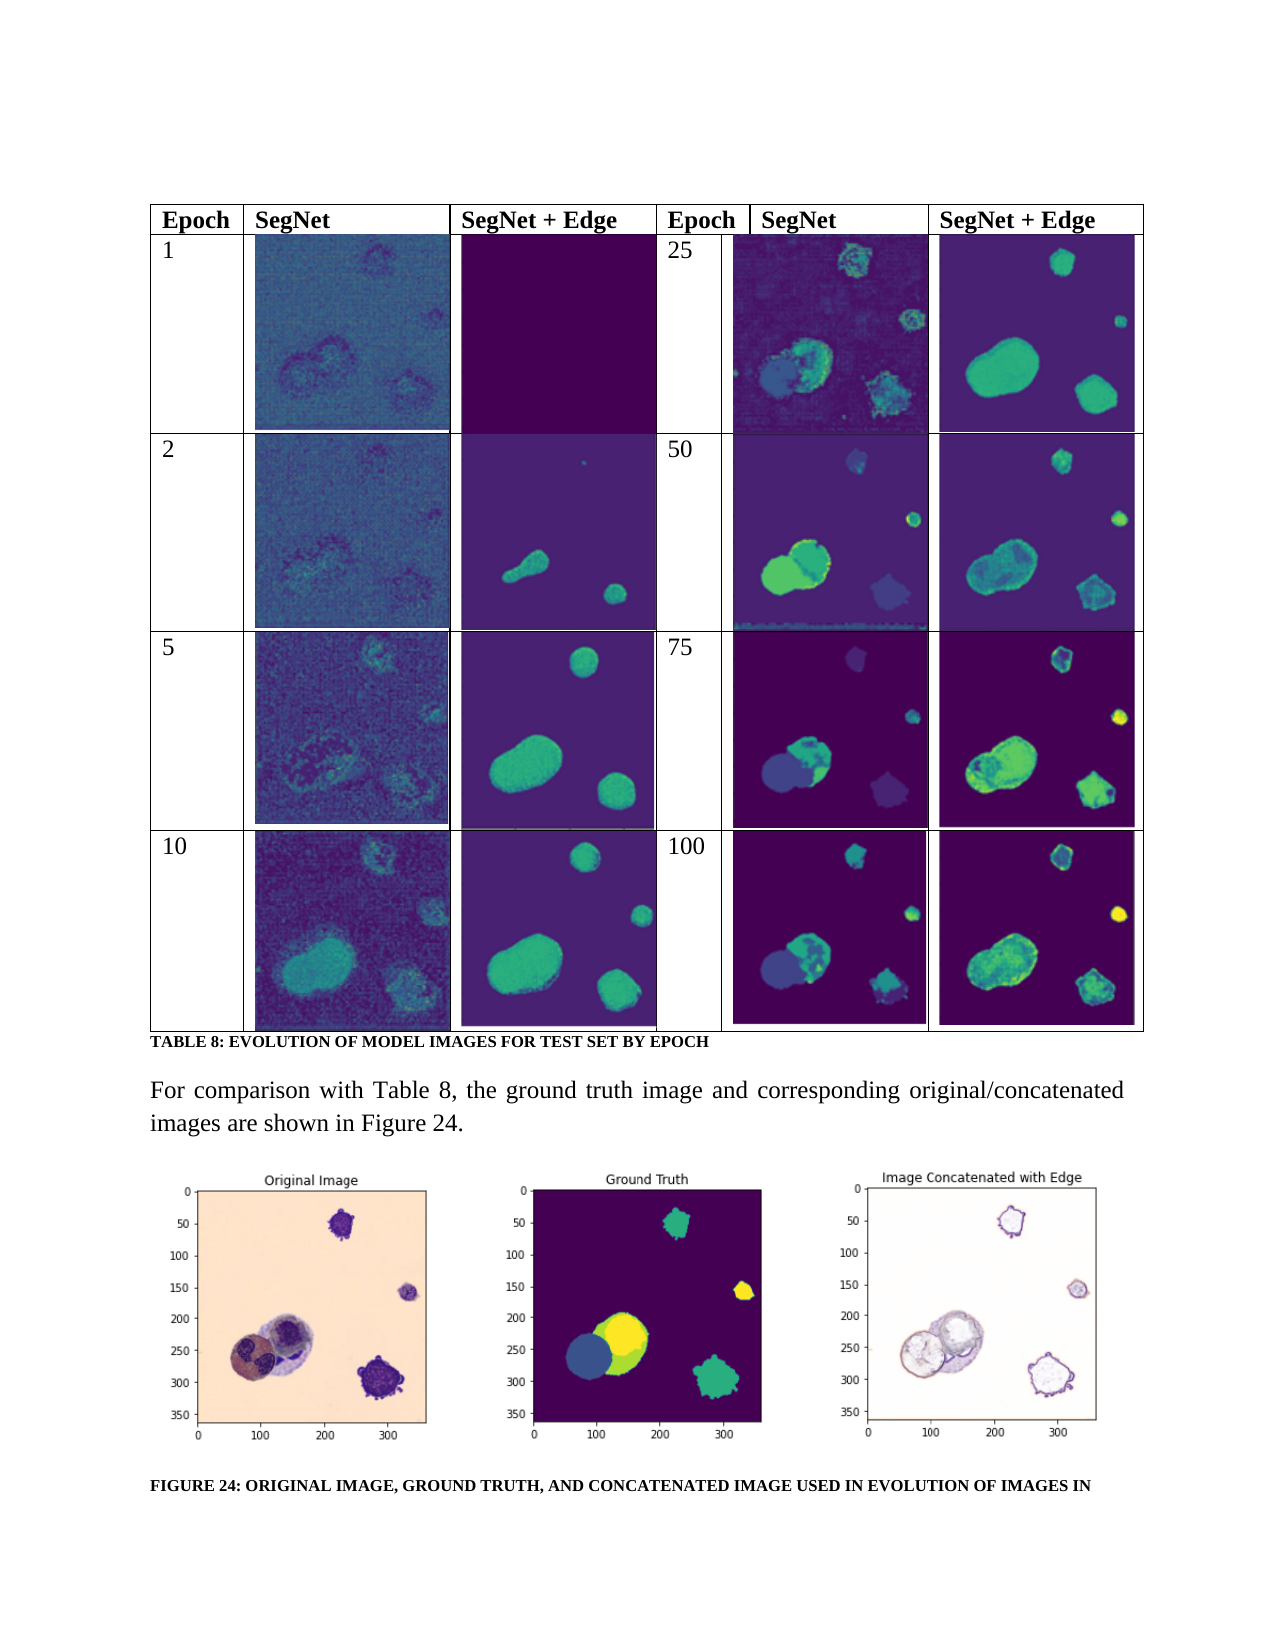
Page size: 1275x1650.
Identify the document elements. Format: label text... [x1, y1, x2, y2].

picture [733, 632, 928, 828]
table_cell [451, 831, 656, 1031]
picture [939, 234, 1135, 432]
text Table 8: Evolution of MODEL IMAGES FOr TEST SET by Epoch [150, 1032, 1125, 1051]
table_cell [929, 632, 1143, 830]
table_cell [929, 831, 1143, 1031]
table_header SegNet [244, 205, 449, 234]
table_cell [722, 831, 928, 1031]
picture [255, 632, 449, 824]
table_cell 2 [151, 434, 243, 631]
table_cell [451, 235, 461, 433]
picture [255, 831, 450, 1031]
table_header SegNet + Edge [929, 205, 1143, 234]
table_cell [722, 235, 733, 433]
table_cell 100 [657, 831, 721, 1031]
picture [733, 234, 928, 631]
picture [733, 831, 927, 1026]
table_cell [244, 434, 449, 631]
table_cell [722, 632, 928, 830]
picture [939, 632, 1135, 829]
table_cell [929, 235, 1143, 433]
picture [461, 831, 657, 1028]
picture [255, 234, 450, 432]
table_header SegNet [751, 205, 928, 234]
table_cell [1135, 434, 1143, 631]
table_cell [244, 632, 449, 830]
picture [150, 1161, 1125, 1452]
table_cell [451, 632, 461, 830]
table_cell 75 [657, 632, 721, 830]
table_cell [244, 831, 255, 1031]
picture [939, 831, 1135, 1025]
text Figure 24: Original Image, Ground truth, and Concatenated image used in evolution of images in [150, 1476, 1125, 1495]
table_cell 50 [657, 434, 721, 631]
table_cell [929, 434, 939, 631]
table_cell [244, 235, 449, 433]
table_header Epoch [151, 205, 243, 234]
table_cell [722, 434, 733, 631]
table_cell 10 [151, 831, 243, 1031]
picture [255, 434, 450, 628]
table_cell [451, 434, 656, 631]
text For comparison with Table 8, the ground truth image and corresponding original/concatenated images are shown in Figure 24. [150, 1075, 1125, 1137]
table_cell 5 [151, 632, 243, 830]
table_header Epoch [657, 205, 749, 234]
picture [461, 632, 655, 830]
picture [939, 434, 1135, 631]
table_header SegNet + Edge [451, 205, 656, 234]
table_cell 1 [151, 235, 243, 433]
picture [461, 234, 657, 630]
table_cell 25 [657, 235, 721, 433]
